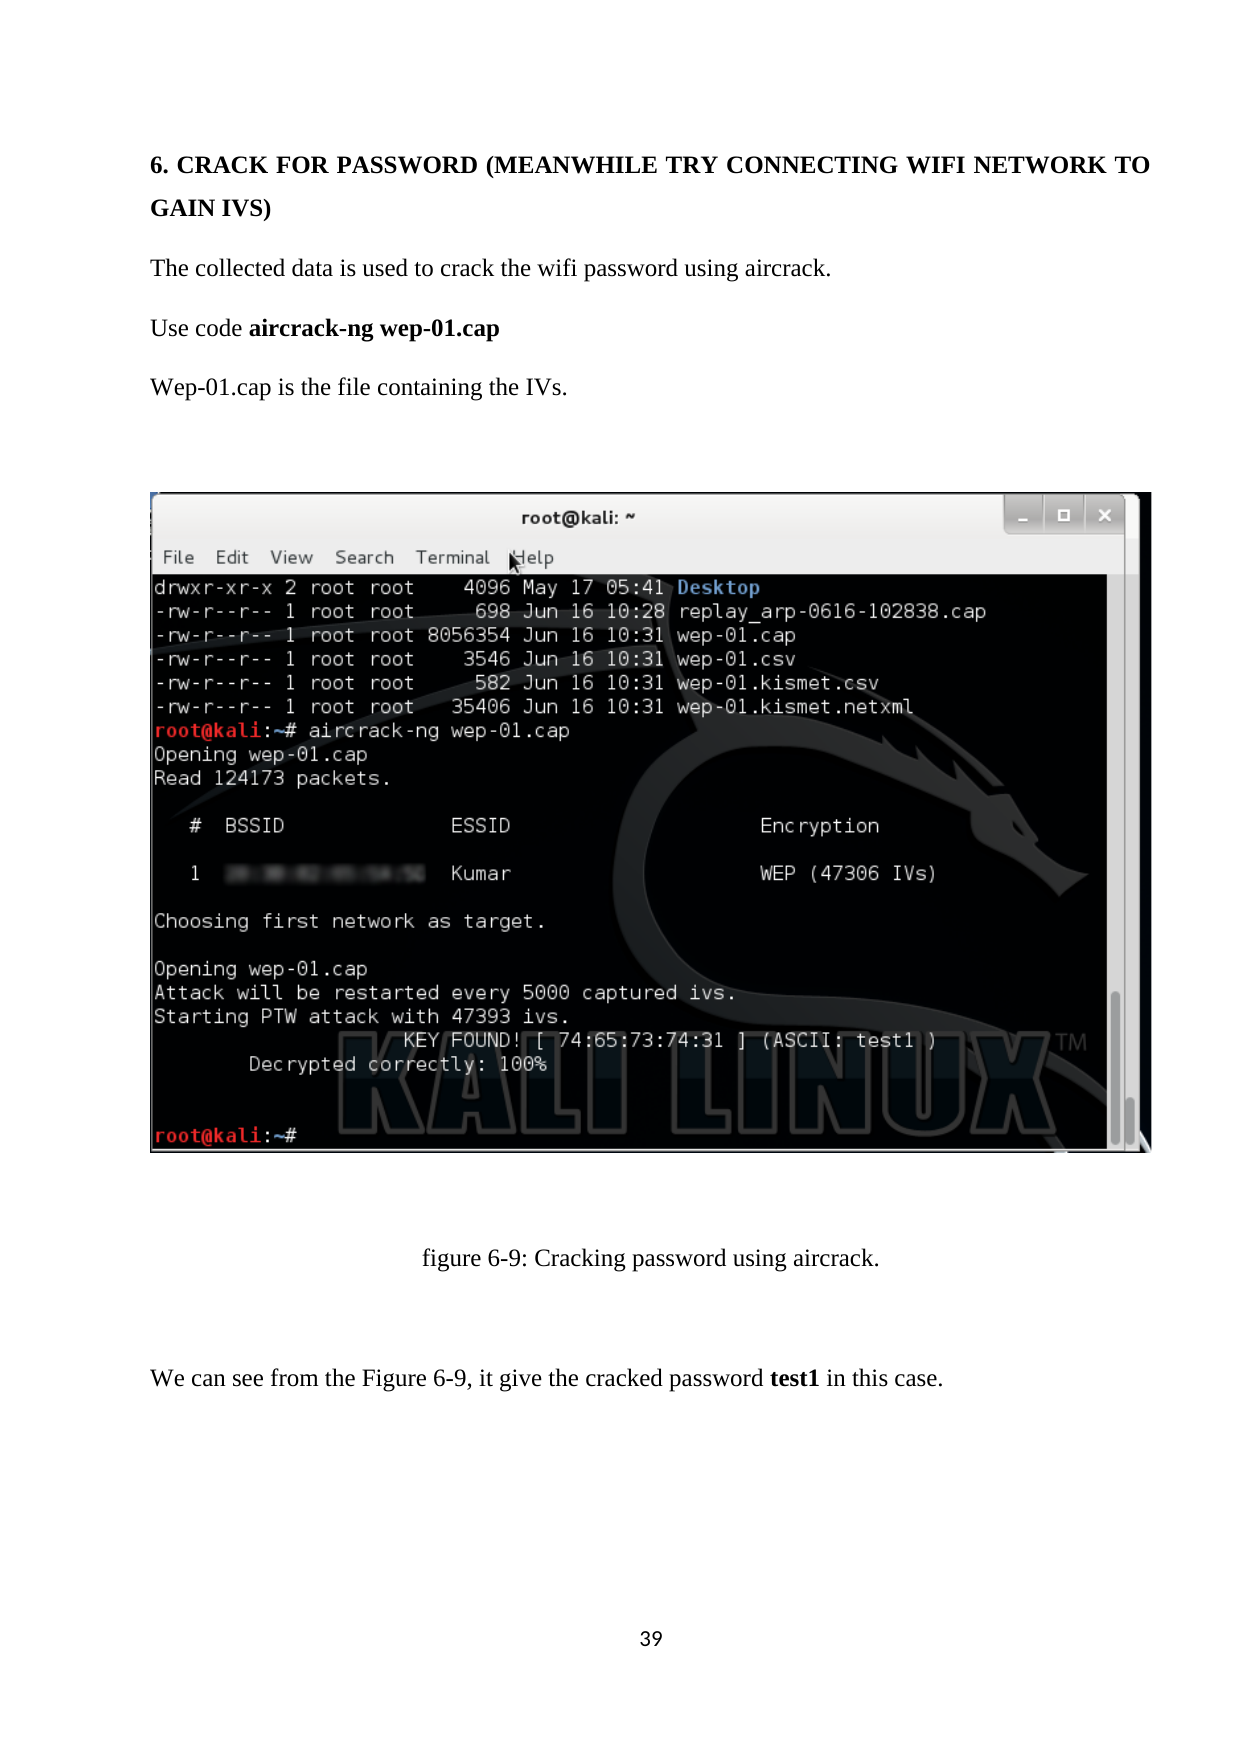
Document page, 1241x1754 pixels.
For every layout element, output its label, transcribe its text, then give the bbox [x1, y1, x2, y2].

picture [150, 492, 1152, 1153]
text We can see from the Figure 6-9, it give the cracked password test1 in this case. [150, 1363, 1152, 1391]
text The collected data is used to crack the wifi password using aircrack. [150, 253, 1152, 282]
text figure 6-9: Cracking password using aircrack. [150, 1243, 1152, 1272]
text 6. CRACK FOR PASSWORD (MEANWHILE TRY CONNECTING WIFI NETWORK TO GAIN IVs) [150, 150, 1152, 222]
text Wep-01.cap is the file containing the IVs. [150, 372, 1152, 401]
text Use code aircrack-ng wep-01.cap [150, 313, 1152, 341]
